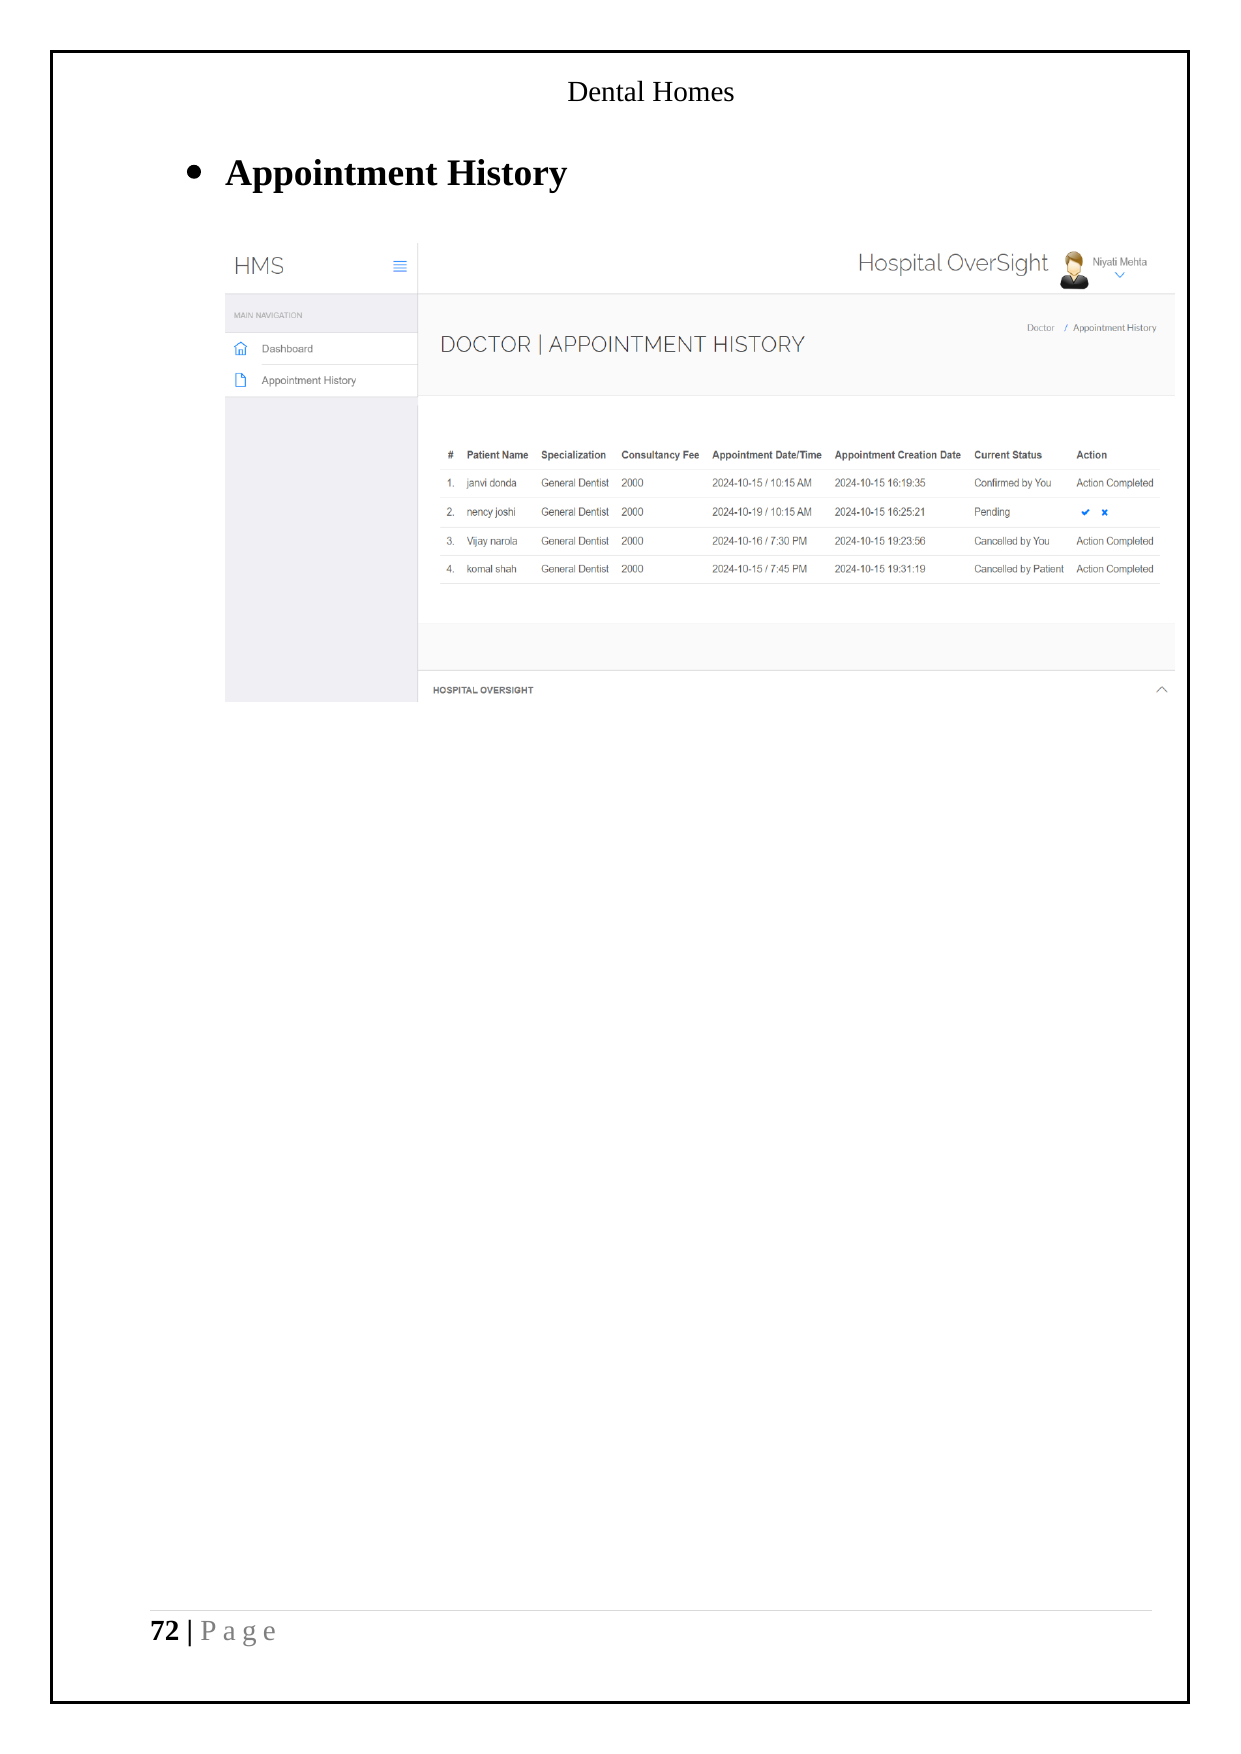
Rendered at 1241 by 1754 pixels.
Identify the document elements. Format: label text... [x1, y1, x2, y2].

picture [225, 243, 1175, 702]
list Appointment History [187, 150, 1152, 193]
